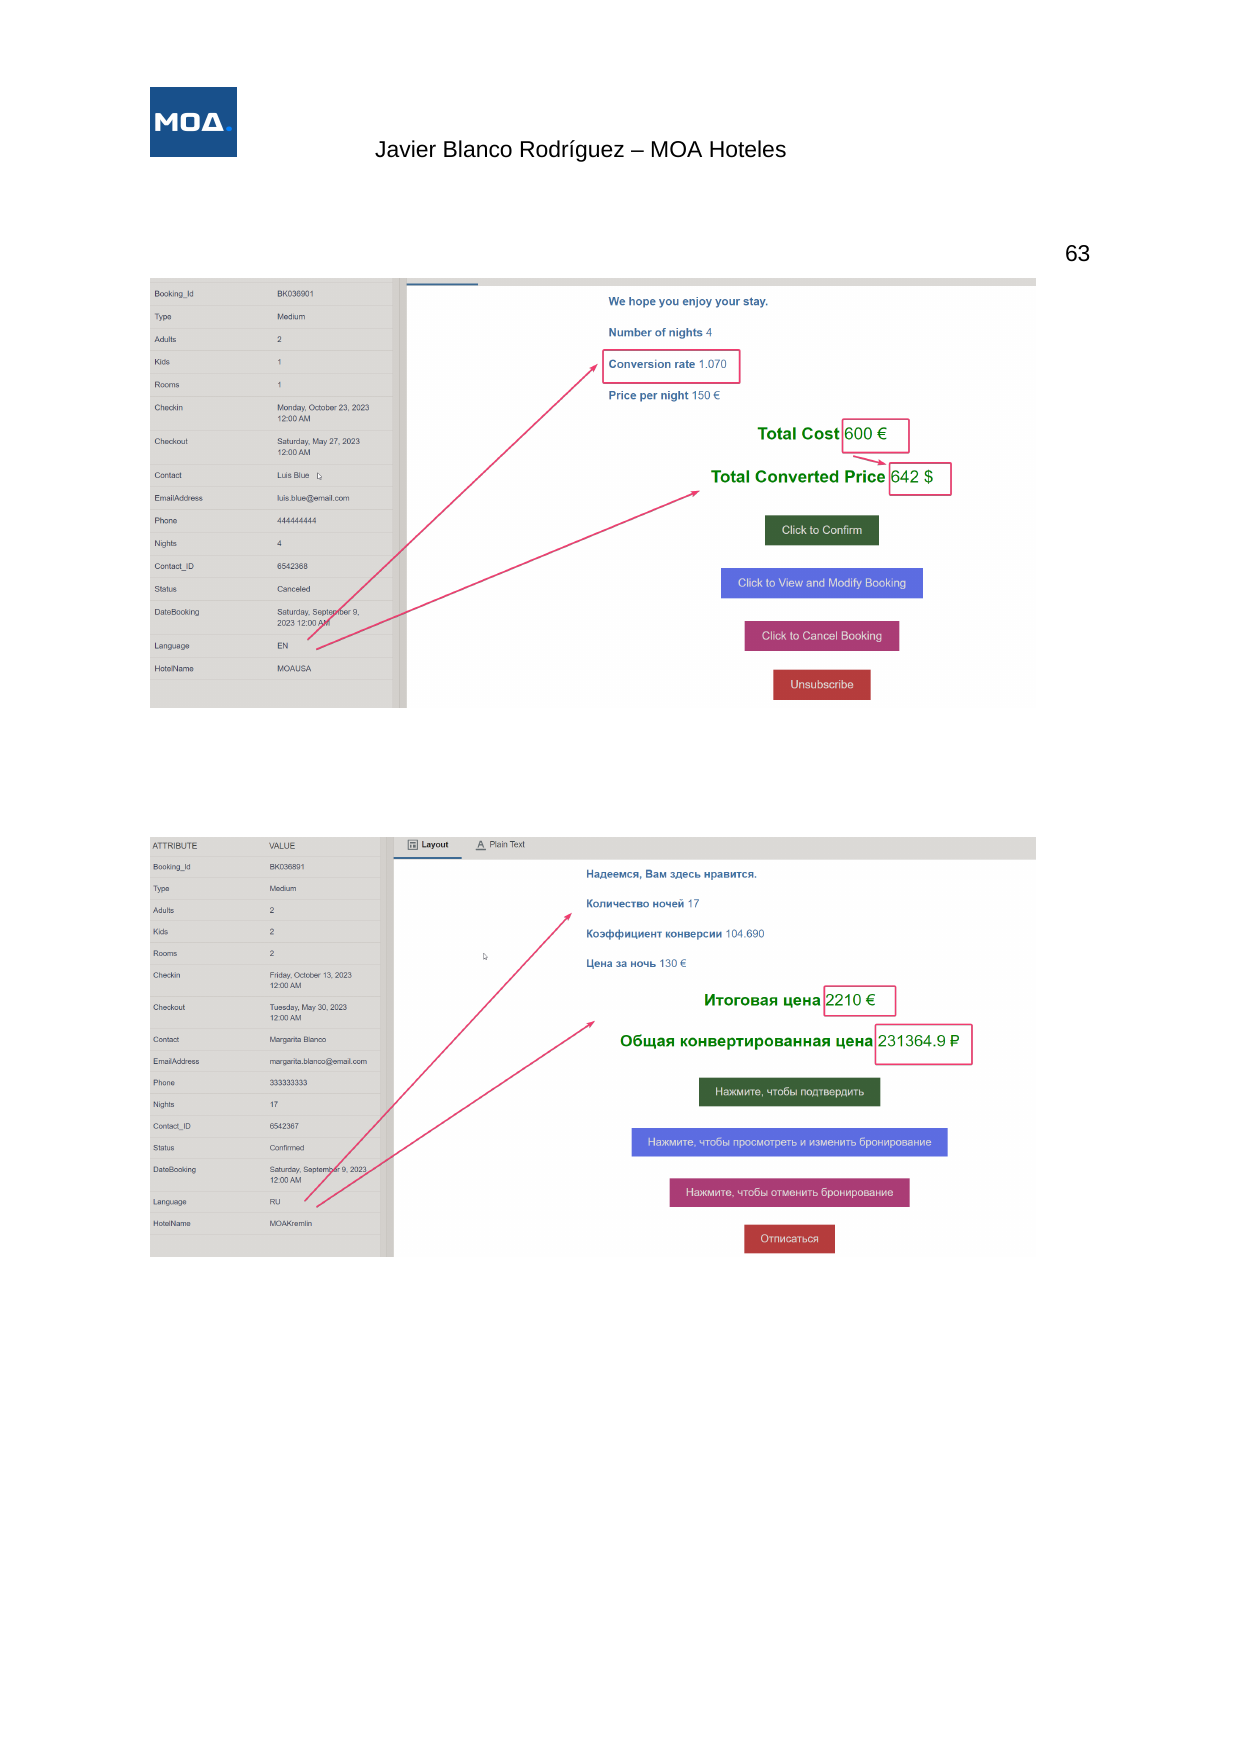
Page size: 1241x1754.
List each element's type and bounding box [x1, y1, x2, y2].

picture [150, 87, 237, 157]
picture [150, 278, 1036, 708]
picture [150, 837, 1036, 1257]
